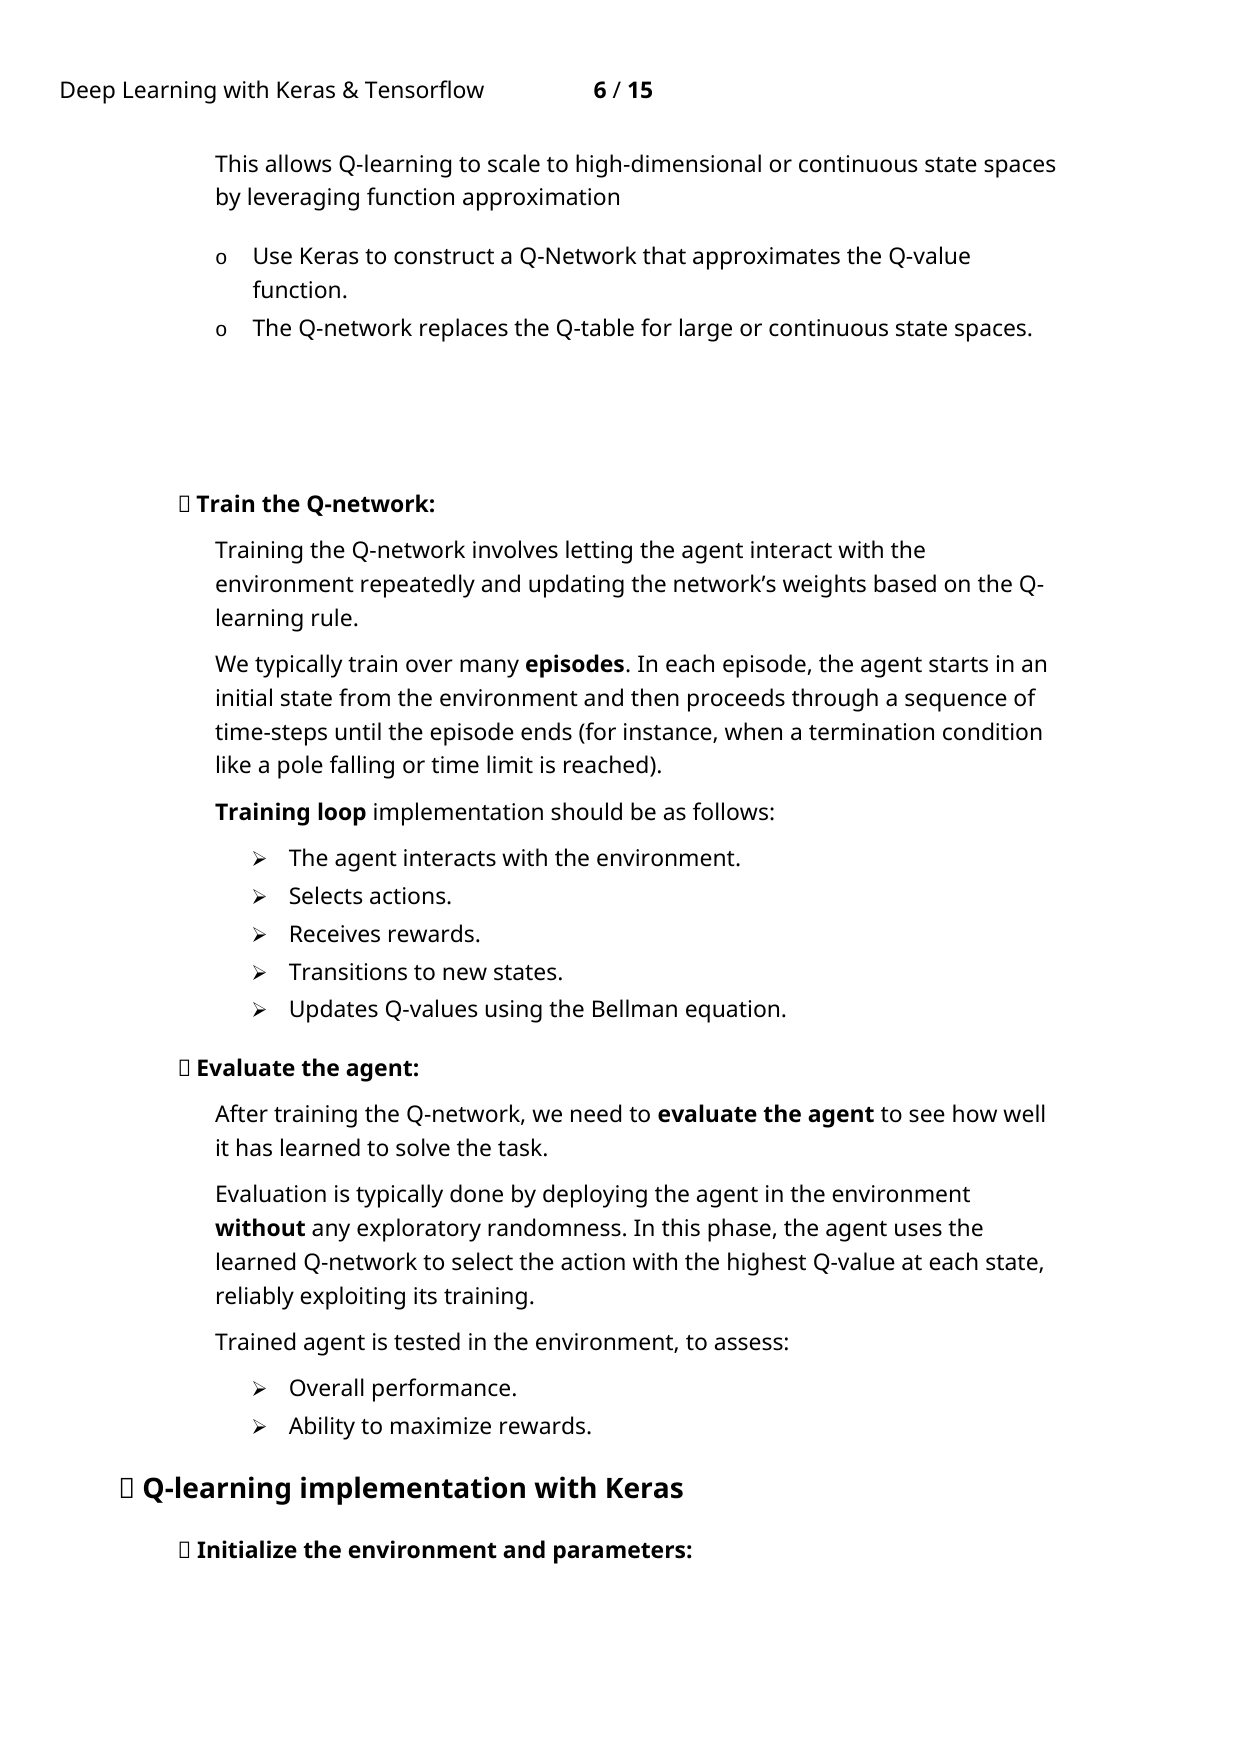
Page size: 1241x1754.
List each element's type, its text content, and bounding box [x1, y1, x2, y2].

text This allows Q-learning to scale to high-dimensional or continuous state spaces by leveraging function approximation [215, 148, 1063, 213]
list Receives rewards. [251, 918, 1063, 949]
text Training the Q-network involves letting the agent interact with the environment repeatedly and updating the network’s weights based on the Q-learning rule. [215, 534, 1063, 633]
list The agent interacts with the environment. [251, 842, 1063, 873]
list The Q-network replaces the Q-table for large or continuous state spaces. [215, 312, 1063, 343]
text After training the Q-network, we need to evaluate the agent to see how well it has learned to solve the task. [215, 1098, 1063, 1163]
list Selects actions. [251, 880, 1063, 911]
list Updates Q-values using the Bellman equation. [251, 993, 1063, 1025]
text 🔸 Evaluate the agent: [177, 1052, 1063, 1083]
text 🔸 Train the Q-network: [177, 488, 1063, 519]
text Evaluation is typically done by deploying the agent in the environment without any exploratory randomness. In this phase, the agent uses the learned Q-network to select the action with the highest Q-value at each state, reliably exploiting its training. [215, 1178, 1063, 1311]
text Trained agent is tested in the environment, to assess: [215, 1326, 1063, 1357]
text We typically train over many episodes. In each episode, the agent starts in an initial state from the environment and then proceeds through a sequence of time-steps until the episode ends (for instance, when a termination condition like a pole falling or time limit is reached). [215, 648, 1063, 781]
subtitle 🔹 Q-learning implementation with Keras [118, 1469, 1063, 1507]
text Training loop implementation should be as follows: [215, 796, 1063, 827]
list Ability to maximize rewards. [251, 1410, 1063, 1441]
list Overall performance. [251, 1372, 1063, 1403]
list Transitions to new states. [251, 956, 1063, 987]
list Use Keras to construct a Q-Network that approximates the Q-value function. [215, 240, 1063, 305]
text 🔸 Initialize the environment and parameters: [177, 1534, 1063, 1565]
